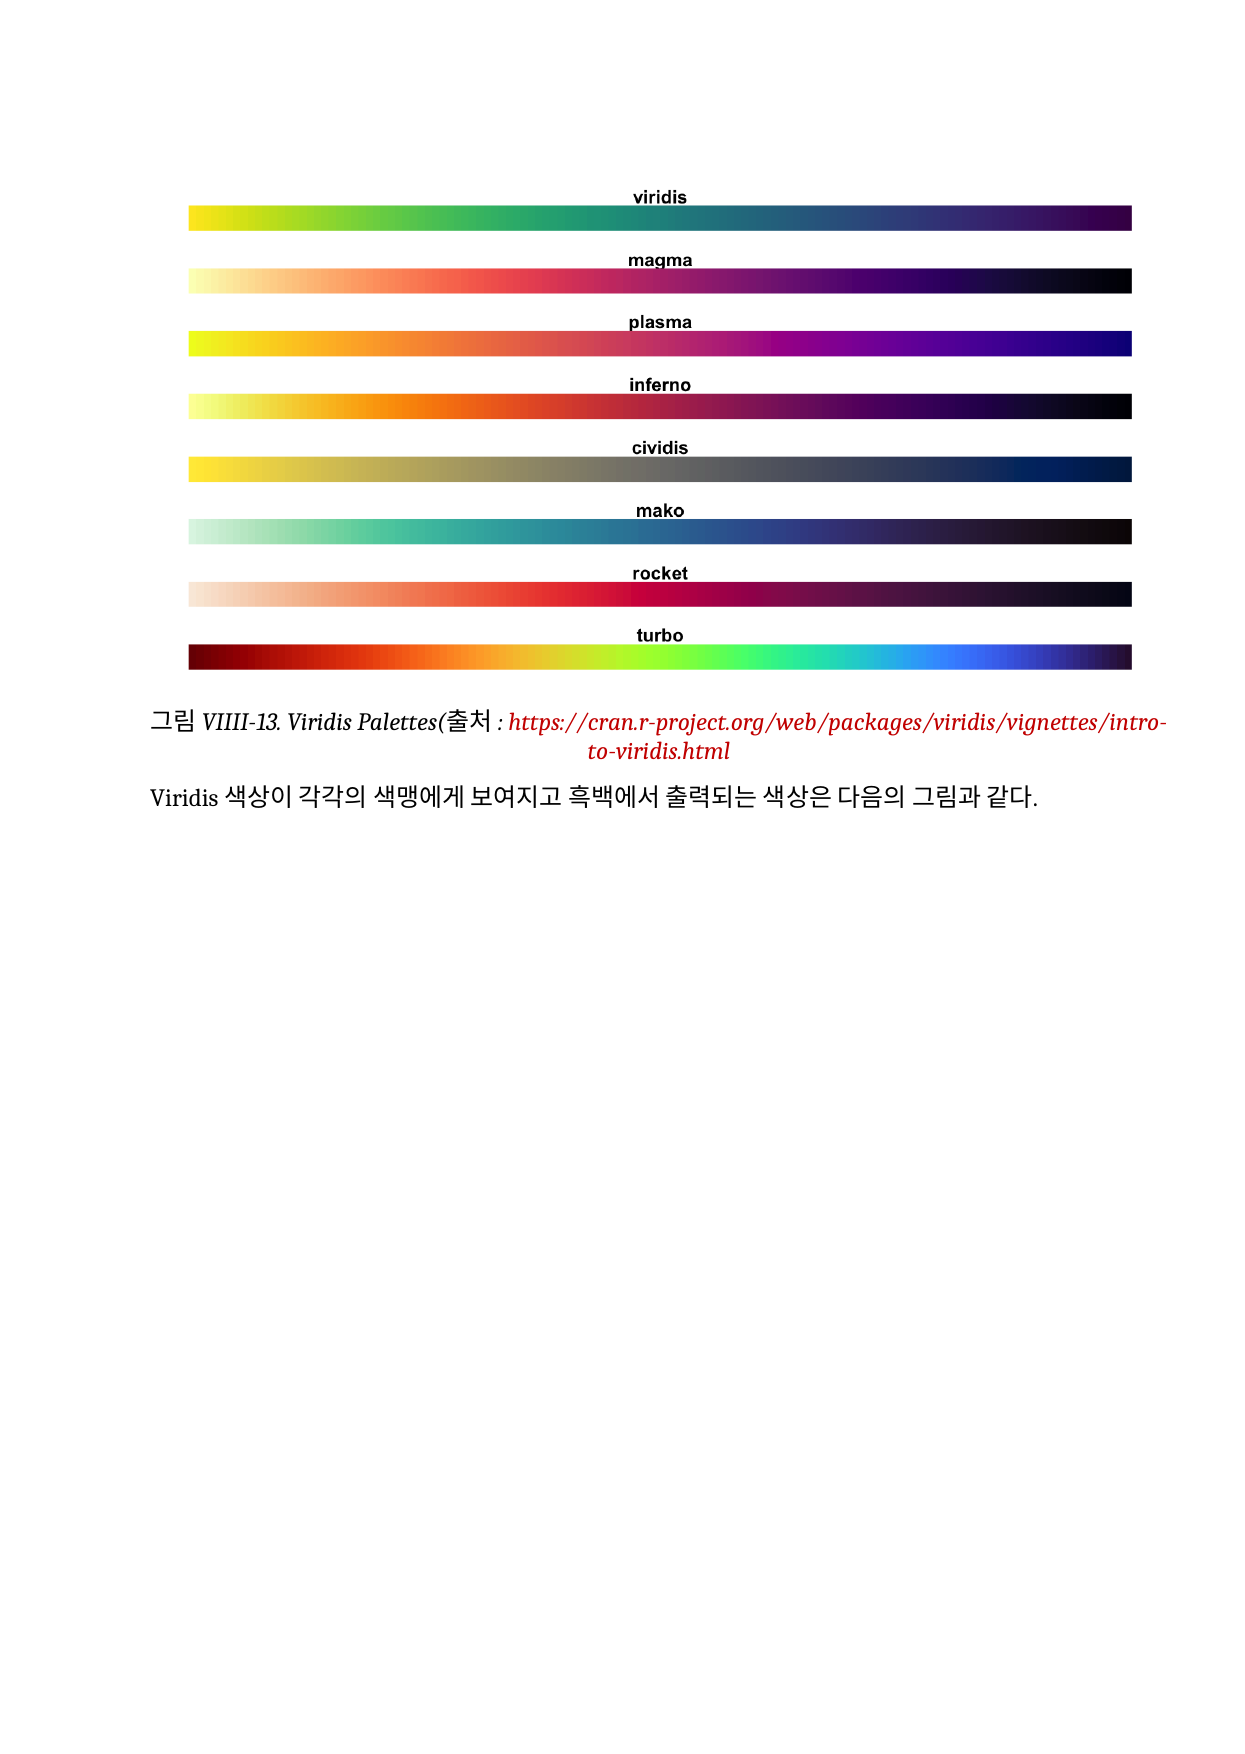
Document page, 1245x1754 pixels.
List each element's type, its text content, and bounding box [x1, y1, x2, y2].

text 그림 VIIII-13. Viridis Palettes(출처 : https://cran.r-project.org/web/packages/viridis/vignettes/intro-to-viridis.html [150, 708, 1170, 766]
text Viridis 색상이 각각의 색맹에게 보여지고 흑백에서 출력되는 색상은 다음의 그림과 같다. [150, 784, 1170, 813]
picture [170, 187, 1150, 688]
